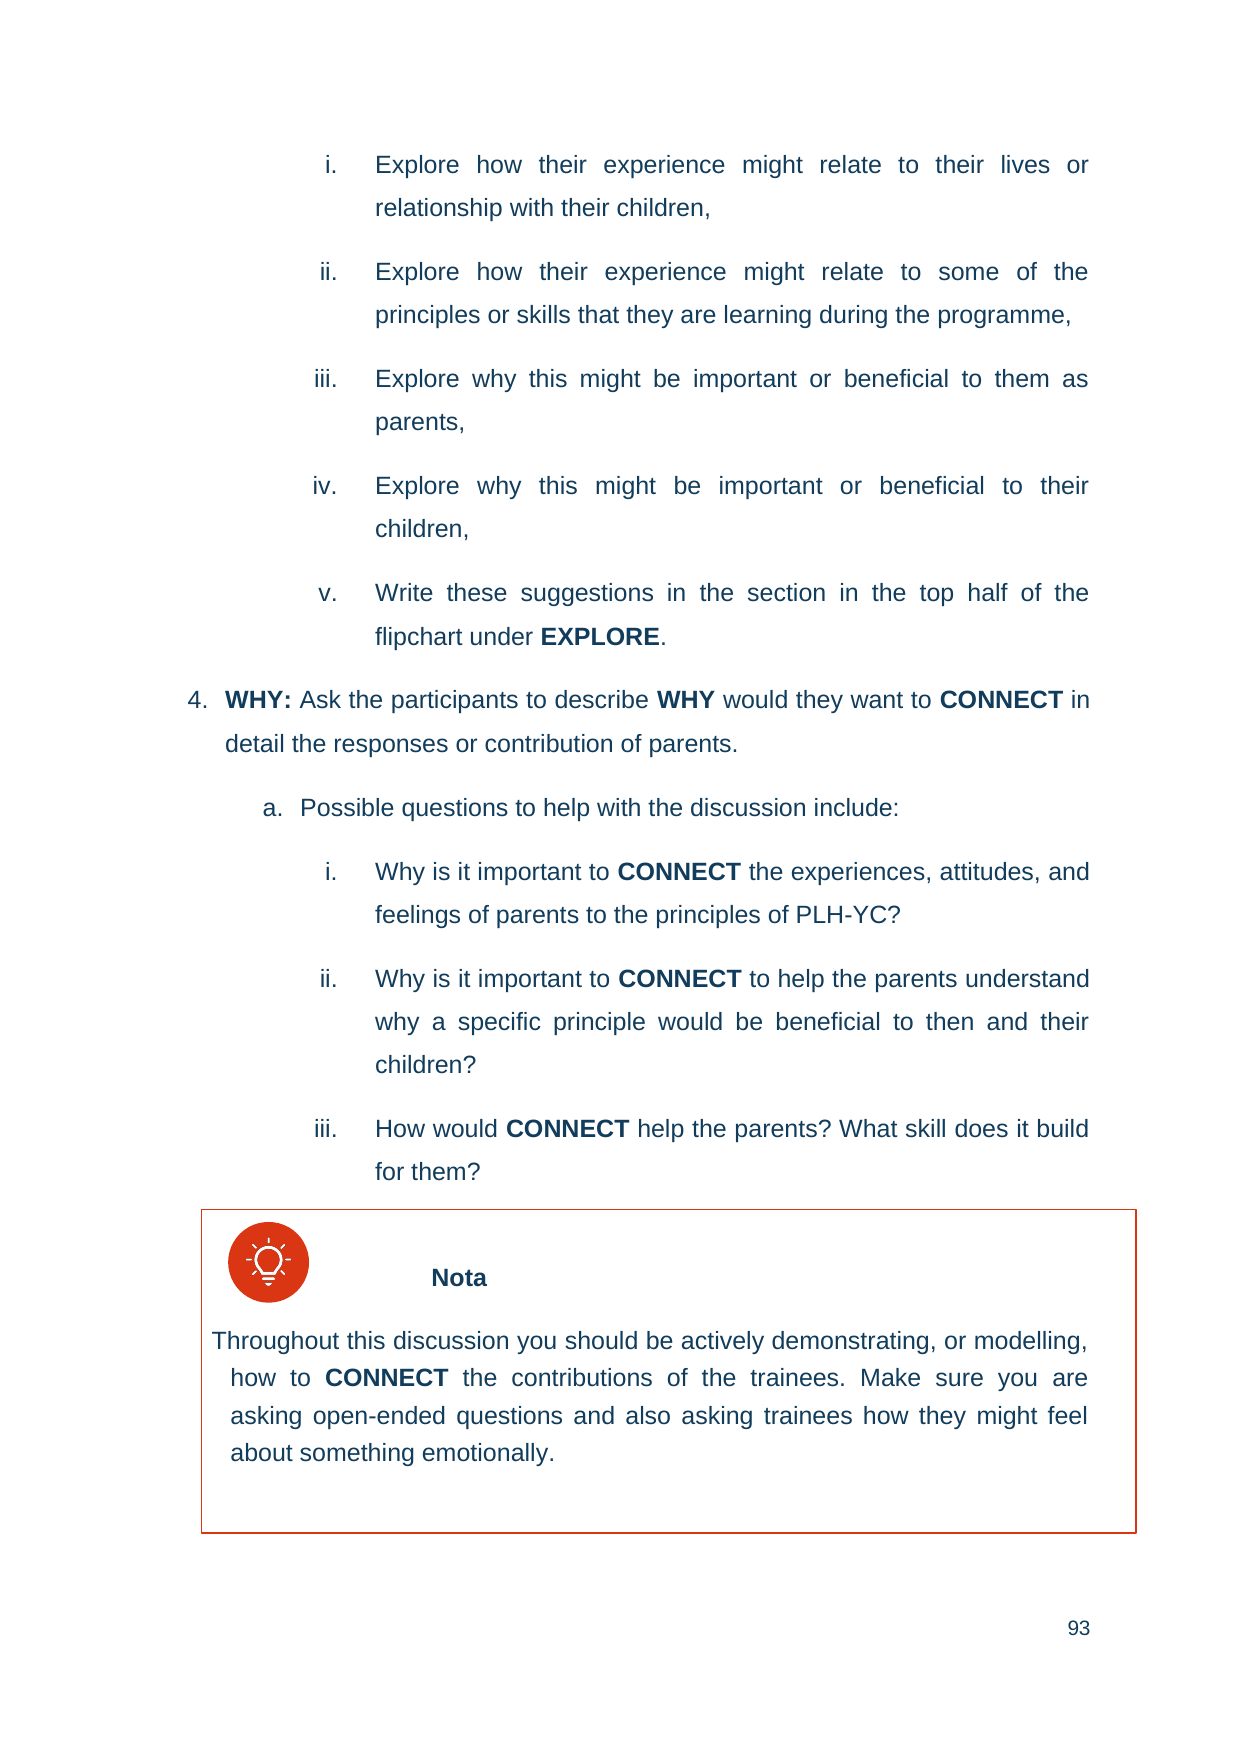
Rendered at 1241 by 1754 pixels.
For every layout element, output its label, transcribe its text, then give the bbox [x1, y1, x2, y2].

list Why is it important to CONNECT the experiences, attitudes, and feelings of parents to the principles of PLH-YC? [337, 856, 1090, 928]
list How would CONNECT help the parents? What skill does it build for them? [337, 1114, 1090, 1186]
list Why is it important to CONNECT to help the parents understand why a specific principle would be beneficial to then and their children? [337, 963, 1090, 1078]
list Explore how their experience might relate to their lives or relationship with their children, [337, 150, 1090, 222]
list Write these suggestions in the section in the top half of the flipchart under EXPLORE. [337, 578, 1090, 650]
list Explore how their experience might relate to some of the principles or skills that they are learning during the programme, [337, 257, 1090, 329]
list Possible questions to help with the discussion include: [262, 792, 1090, 821]
list WHY: Ask the participants to describe WHY would they want to CONNECT in detail the responses or contribution of parents. [187, 685, 1090, 757]
picture [241, 1235, 296, 1289]
list Explore why this might be important or beneficial to them as parents, [337, 364, 1090, 436]
list Explore why this might be important or beneficial to their children, [337, 471, 1090, 543]
